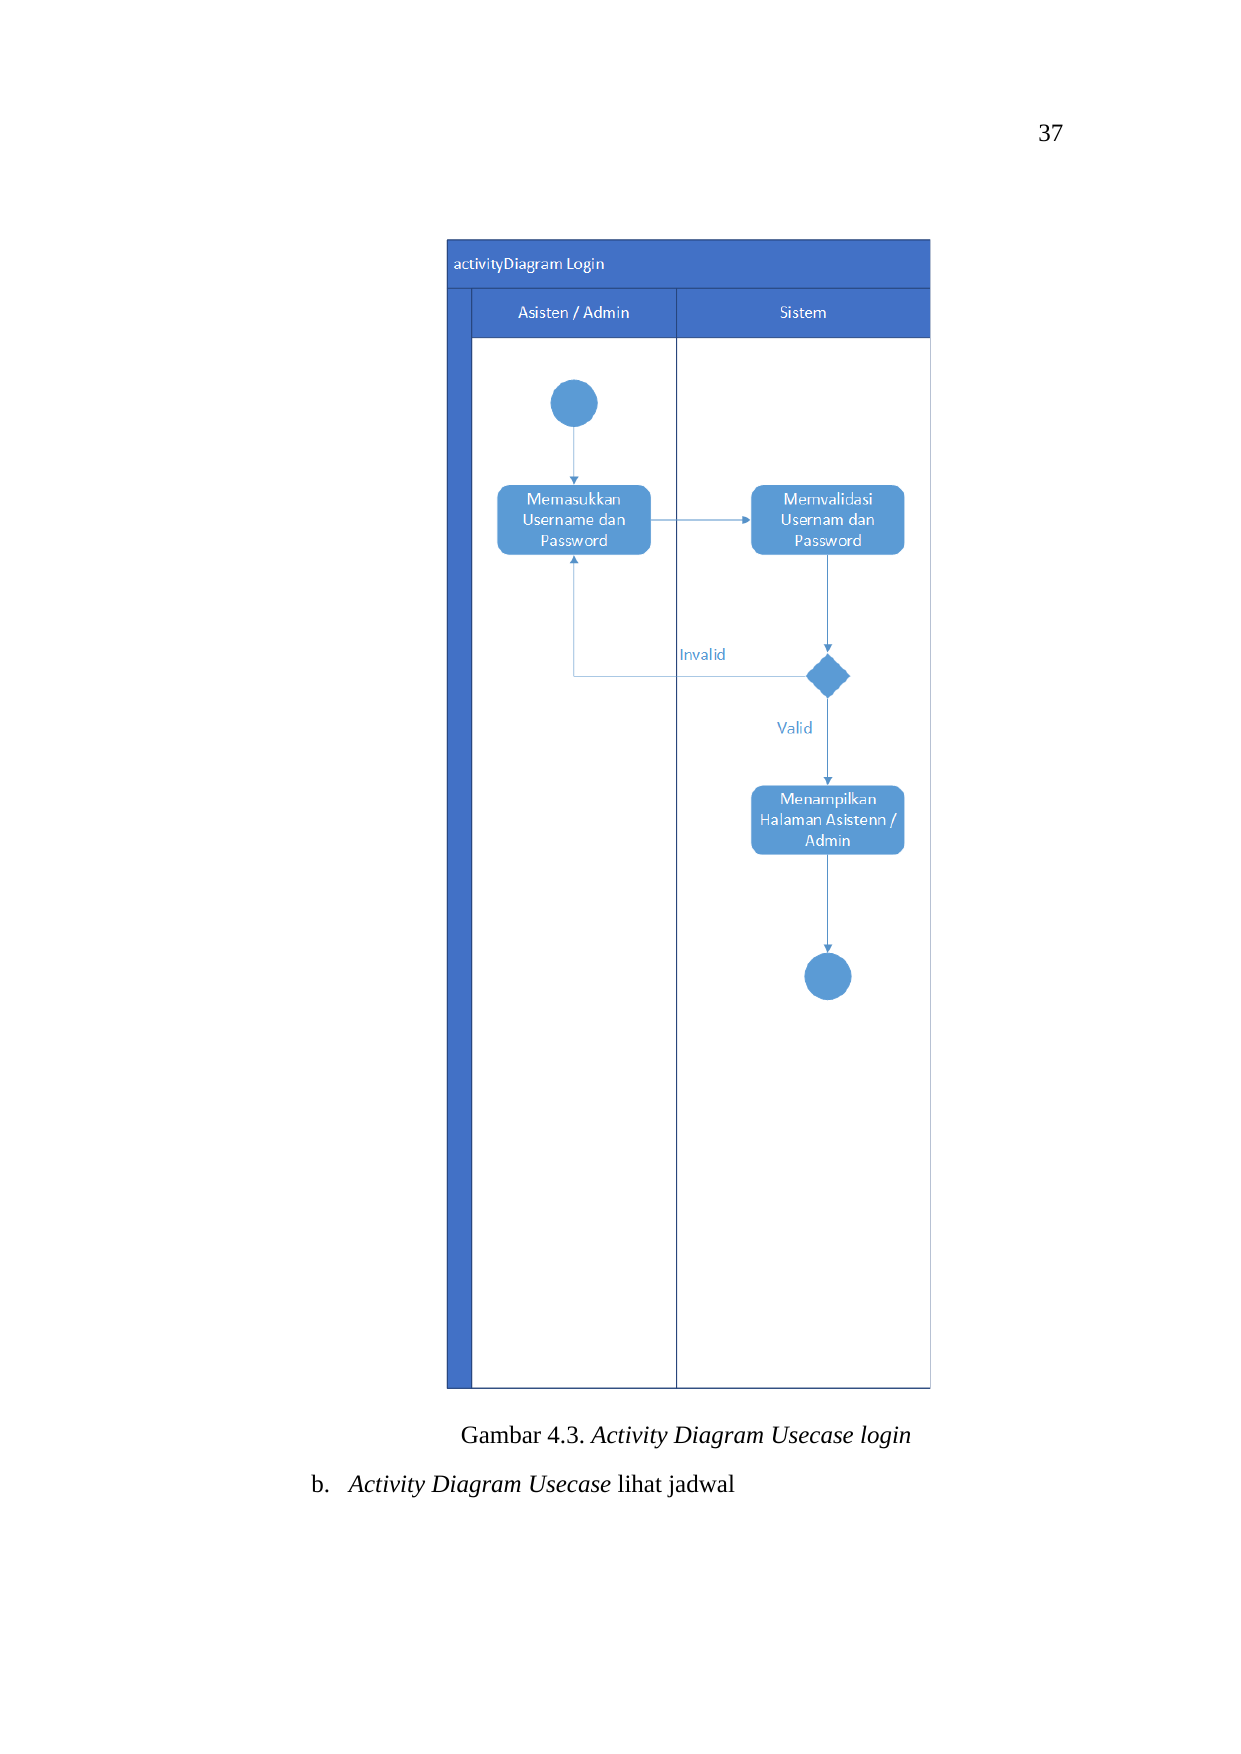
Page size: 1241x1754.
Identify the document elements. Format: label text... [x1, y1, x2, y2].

picture [443, 236, 931, 1391]
text Gambar 4.3. Activity Diagram Usecase login [236, 1420, 1063, 1448]
list Activity Diagram Usecase lihat jadwal [311, 1469, 1063, 1498]
